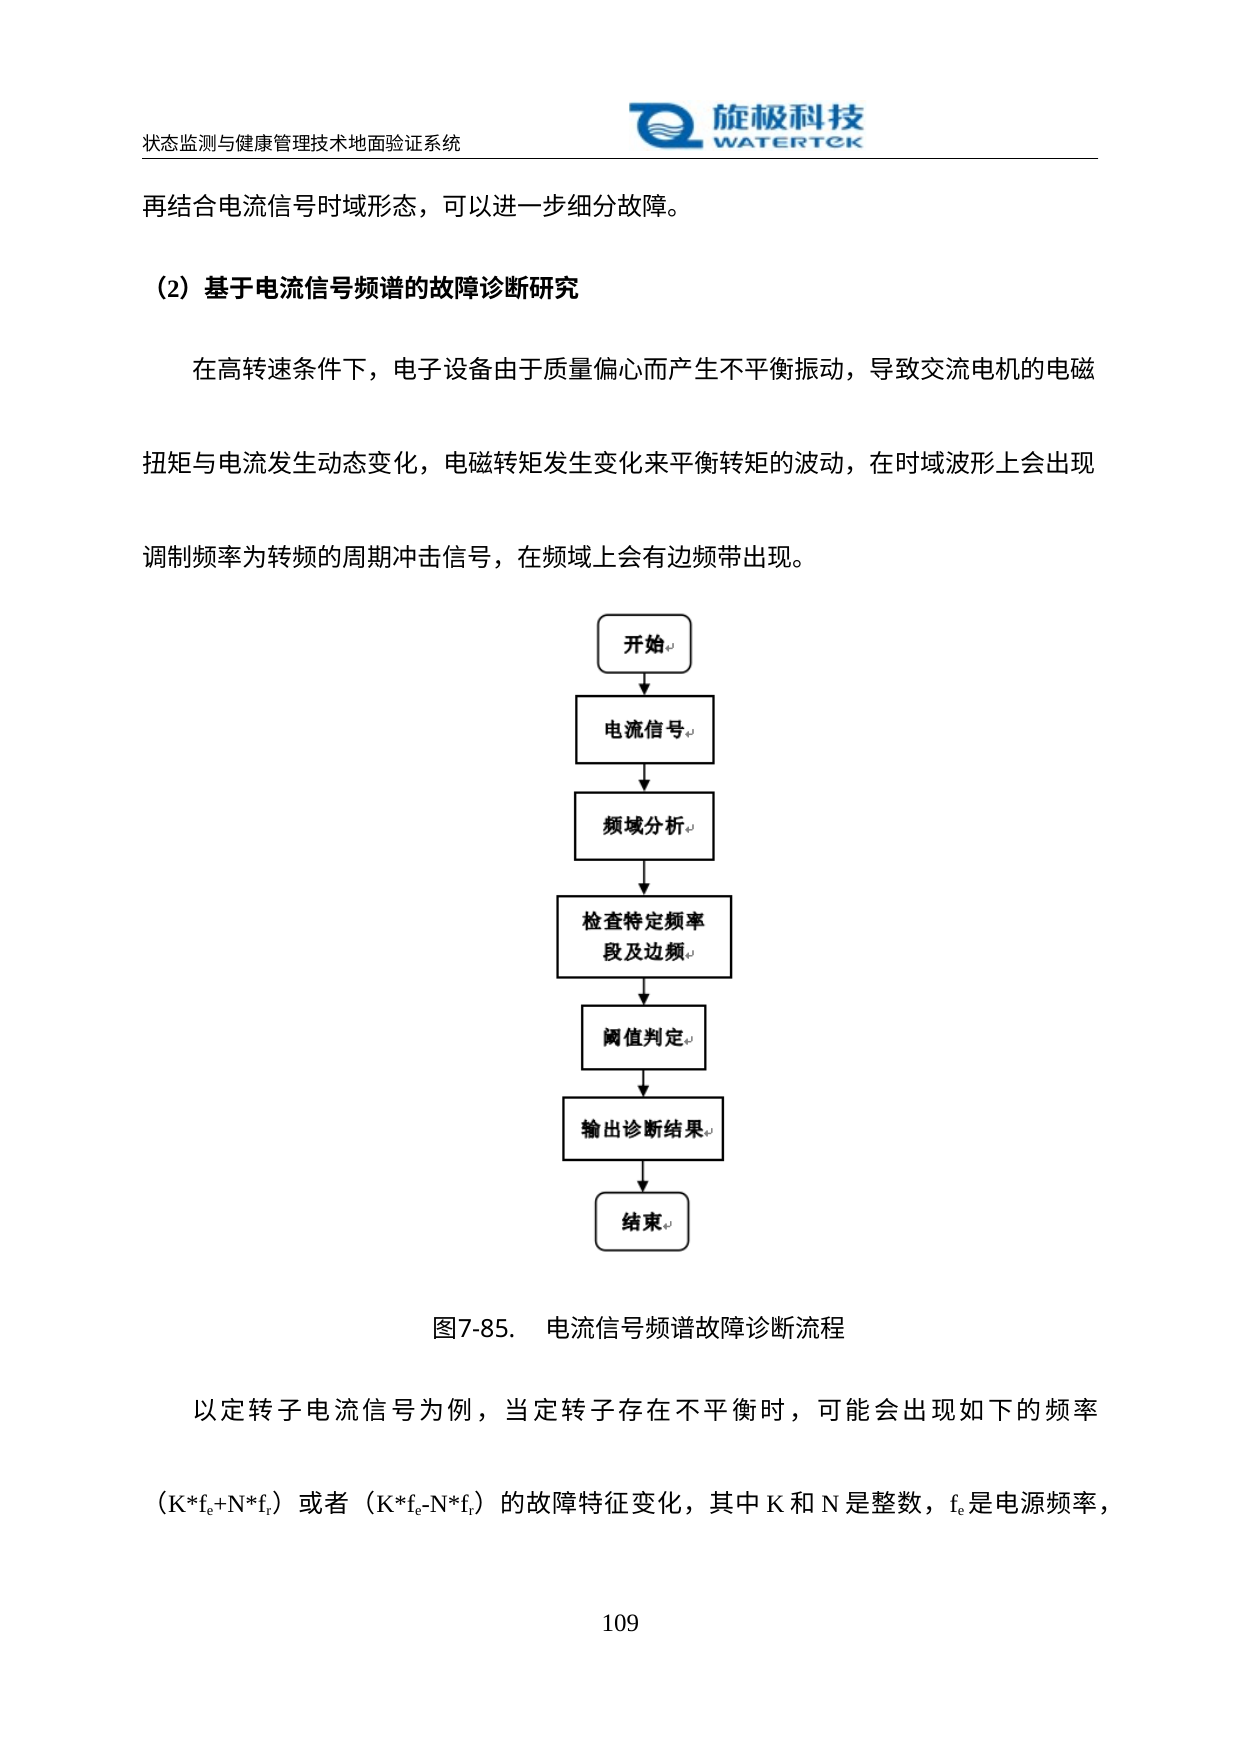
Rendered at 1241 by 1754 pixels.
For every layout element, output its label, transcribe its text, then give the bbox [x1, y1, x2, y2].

text 上图所示分别为不成形的park散点图和park椭圆图，通过圆度分析可以明显区分。再结合电流信号时域形态，可以进一步细分故障。 [142, 171, 1098, 238]
text 在高转速条件下，电子设备由于质量偏心而产生不平衡振动，导致交流电机的电磁扭矩与电流发生动态变化，电磁转矩发生变化来平衡转矩的波动，在时域波形上会出现调制频率为转频的周期冲击信号，在频域上会有边频带出现。 [142, 334, 1098, 589]
list 基于电流信号频谱的故障诊断研究 [142, 252, 1098, 320]
picture [628, 100, 867, 151]
text 以定转子电流信号为例，当定转子存在不平衡时，可能会出现如下的频率（K*fe+N*fr）或者（K*fe-N*fr）的故障特征变化，其中K和N是整数，fe是电源频率，fr是转频。 [142, 1374, 1098, 1536]
list 电流信号频谱故障诊断流程 [142, 1293, 1098, 1361]
picture [492, 602, 798, 1266]
